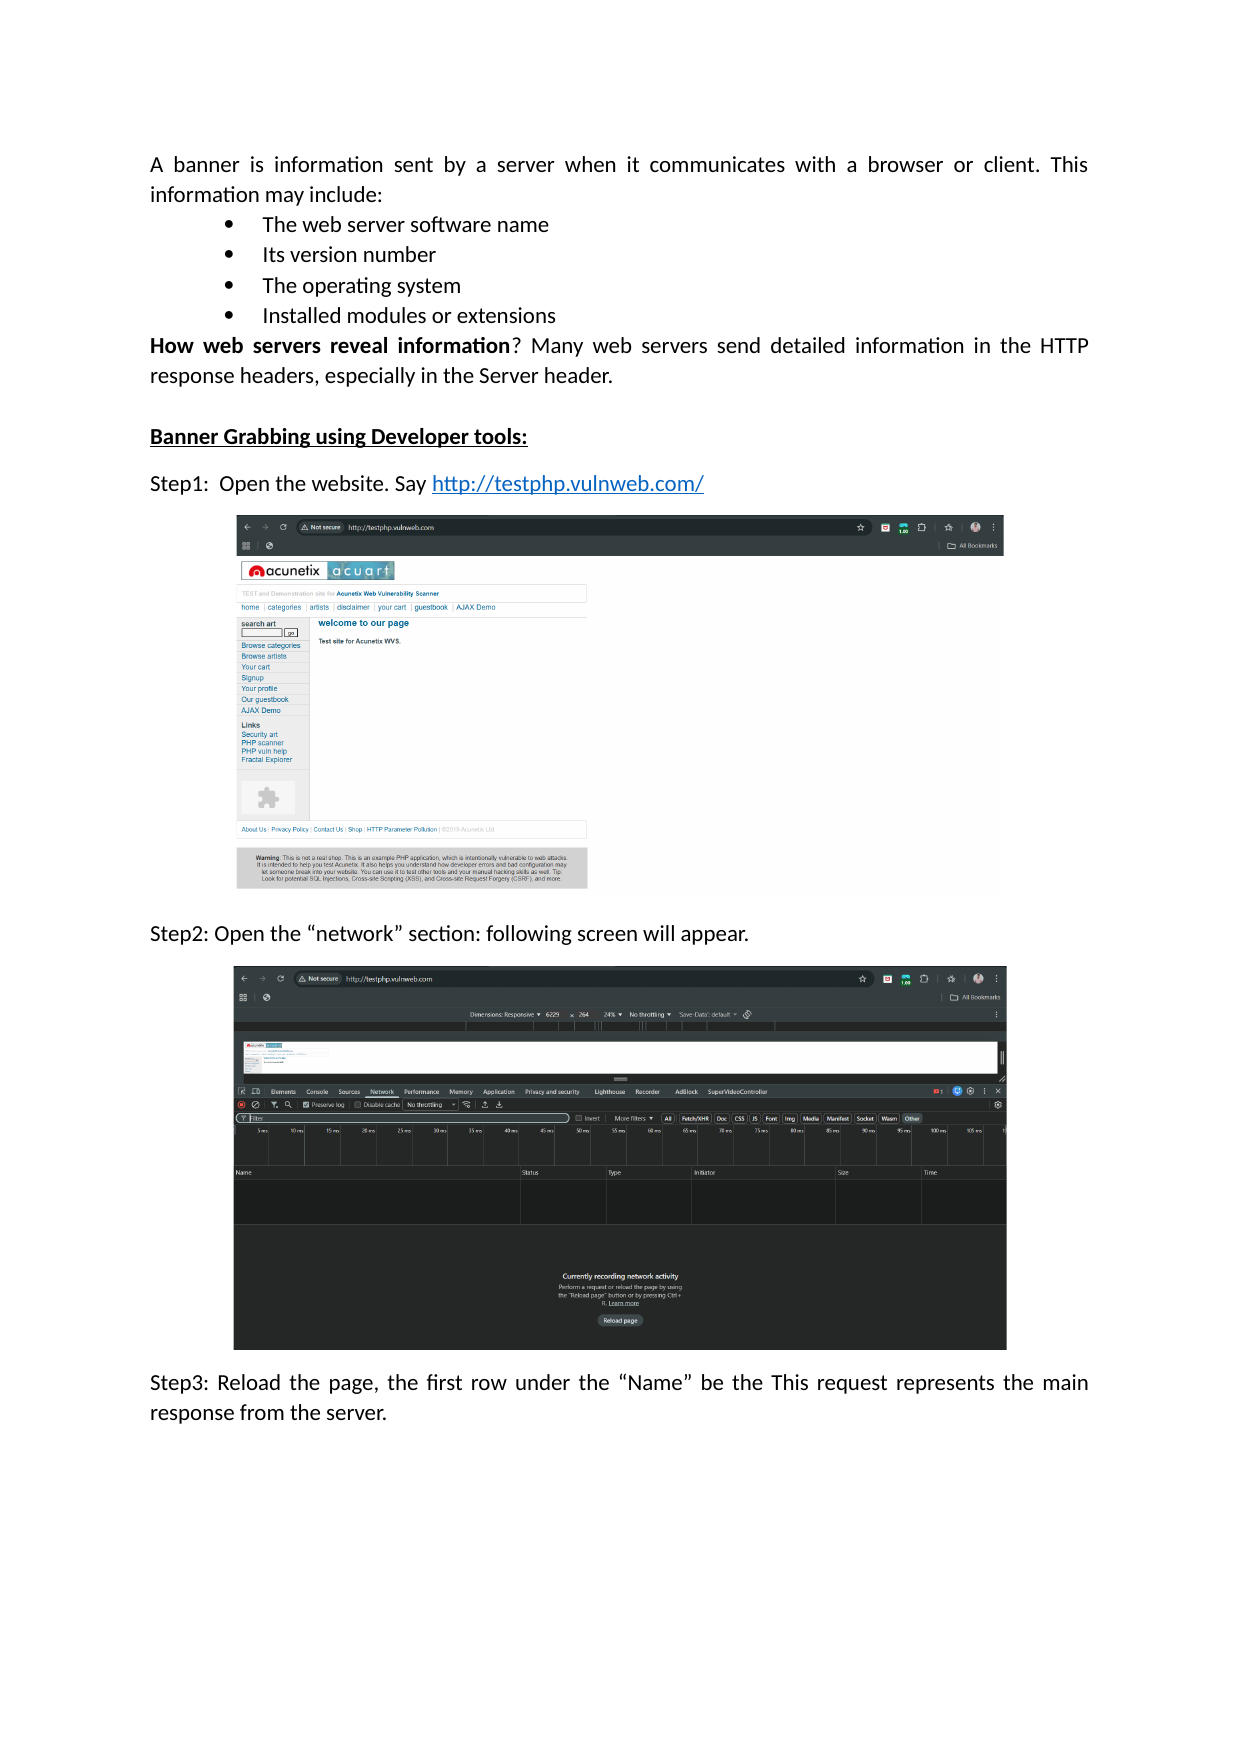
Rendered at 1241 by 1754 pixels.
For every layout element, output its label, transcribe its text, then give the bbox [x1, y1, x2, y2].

picture [236, 515, 1004, 901]
text Step1: Open the website. Say http://testphp.vulnweb.com/ [150, 469, 1090, 497]
text A banner is information sent by a server when it communicates with a browser or client. This information may include: [150, 150, 1090, 208]
list Installed modules or extensions [225, 301, 1090, 329]
text Banner Grabbing using Developer tools: [150, 422, 1090, 450]
text Step3: Reload the page, the first row under the “Name” be the This request represents the main response from the server. [150, 1368, 1090, 1426]
picture [233, 966, 1007, 1350]
text Step2: Open the “network” section: following screen will appear. [150, 919, 1090, 947]
list The operating system [225, 271, 1090, 299]
list The web server software name [225, 210, 1090, 238]
text How web servers reveal information? Many web servers send detailed information in the HTTP response headers, especially in the Server header. [150, 331, 1090, 389]
list Its version number [225, 241, 1090, 269]
